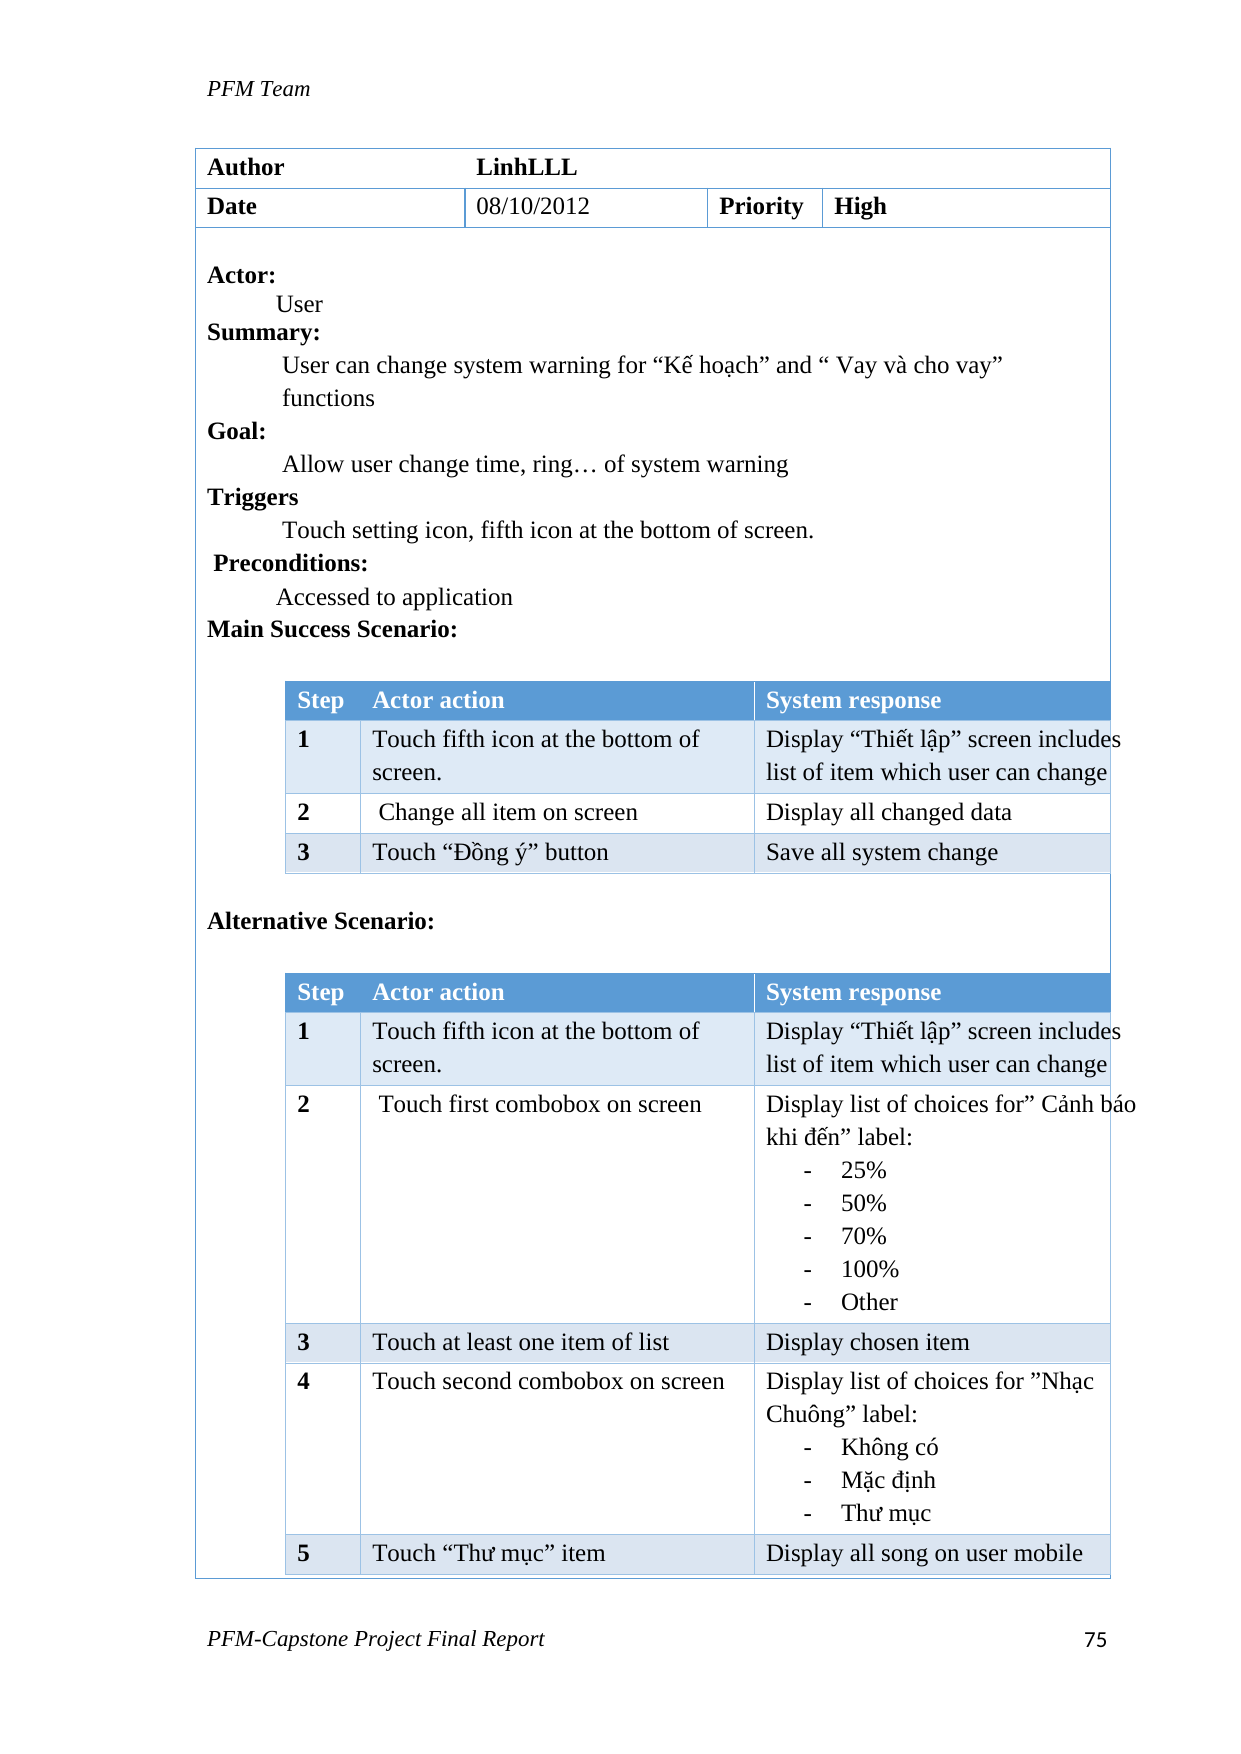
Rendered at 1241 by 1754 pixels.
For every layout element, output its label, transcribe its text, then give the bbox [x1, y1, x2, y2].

table_cell Author [196, 149, 465, 187]
table_cell High [823, 189, 1110, 227]
table_cell 08/10/2012 [466, 189, 707, 227]
table_cell LinhLLL [465, 149, 1110, 187]
table_cell Date [196, 189, 464, 227]
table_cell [196, 228, 1110, 1578]
table_cell Priority [708, 189, 822, 227]
